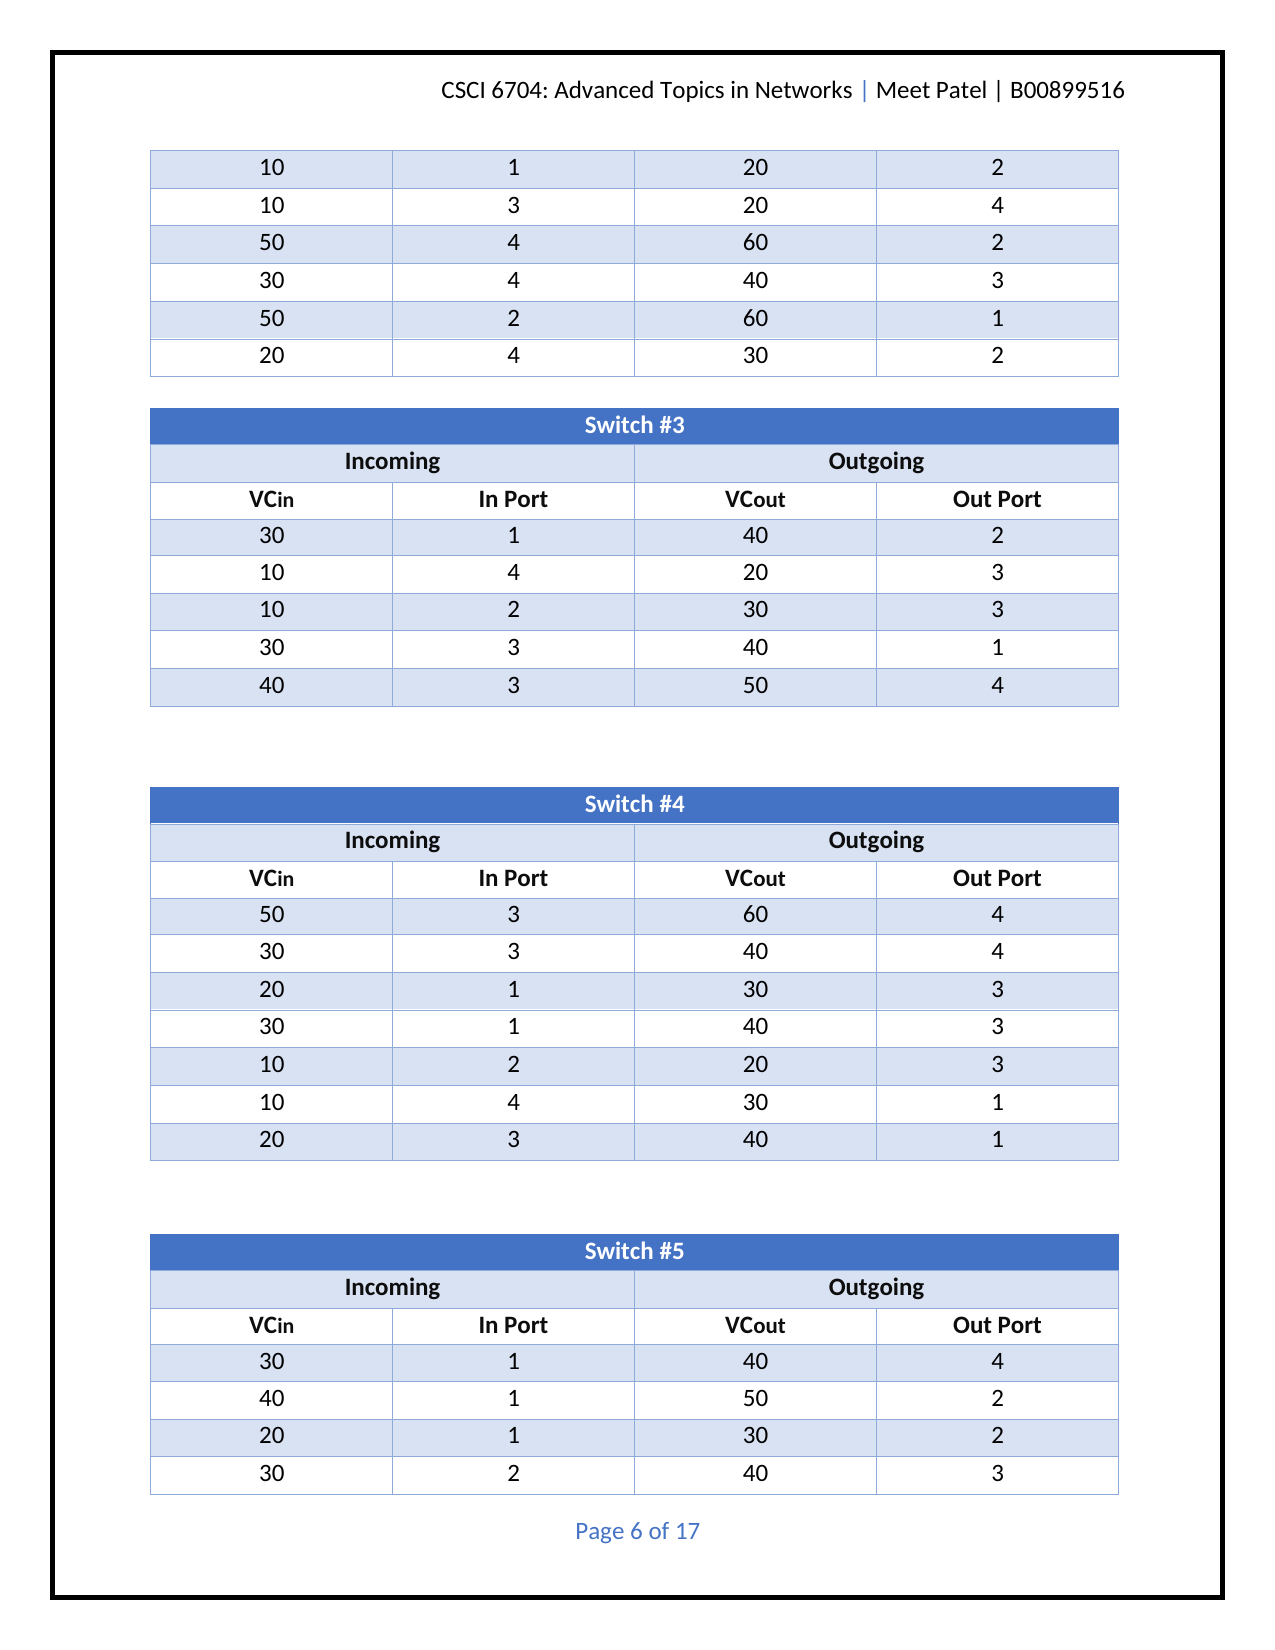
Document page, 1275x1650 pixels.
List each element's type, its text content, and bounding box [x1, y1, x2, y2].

table_cell 4 [393, 264, 634, 301]
table_cell 20 [151, 1124, 392, 1160]
table_cell 1 [393, 151, 634, 188]
table_cell 20 [151, 973, 392, 1009]
table_cell 3 [877, 973, 1118, 1009]
table_cell 1 [393, 520, 634, 555]
table_cell 4 [877, 899, 1118, 934]
table_header Switch #5 [151, 1235, 1118, 1270]
table_cell 4 [877, 935, 1118, 972]
table_cell 20 [635, 189, 876, 225]
table_cell Incoming [151, 445, 634, 482]
table_cell 3 [393, 669, 634, 706]
table_cell 40 [635, 631, 876, 668]
table_cell 3 [393, 189, 634, 225]
table_cell 10 [151, 189, 392, 225]
table_cell 20 [635, 1048, 876, 1085]
table_cell 3 [393, 631, 634, 668]
table_cell 40 [635, 520, 876, 555]
table_cell VCout [635, 1309, 876, 1344]
table_cell VCin [151, 483, 392, 518]
table_cell 30 [635, 1420, 876, 1456]
table_cell 20 [151, 1420, 392, 1456]
table_cell 30 [635, 340, 876, 376]
table_cell 10 [151, 594, 392, 630]
table_cell 40 [635, 1011, 876, 1047]
table_cell 1 [393, 1345, 634, 1381]
table_cell Out Port [877, 483, 1118, 518]
table_cell 1 [393, 1420, 634, 1456]
table_cell 4 [393, 340, 634, 376]
table_cell VCin [151, 862, 392, 898]
table_cell 1 [393, 1382, 634, 1418]
table_cell Out Port [877, 862, 1118, 898]
table_cell 1 [877, 1086, 1118, 1123]
table_cell 30 [151, 935, 392, 972]
table_cell 4 [393, 1086, 634, 1123]
table_cell 60 [635, 899, 876, 934]
table_cell 4 [877, 669, 1118, 706]
table_cell 3 [877, 1457, 1118, 1494]
table_cell 2 [877, 520, 1118, 555]
table_cell 2 [877, 1382, 1118, 1418]
table_header Switch #4 [151, 788, 1118, 823]
table_cell 3 [877, 556, 1118, 593]
table_cell 1 [393, 1011, 634, 1047]
table_cell 30 [151, 264, 392, 301]
table_cell 60 [635, 302, 876, 338]
table_cell VCin [151, 1309, 392, 1344]
table_cell Out Port [877, 1309, 1118, 1344]
table_cell 1 [393, 973, 634, 1009]
table_cell VCout [635, 862, 876, 898]
table_cell 30 [635, 594, 876, 630]
table_cell 4 [393, 226, 634, 263]
table_cell 20 [635, 151, 876, 188]
table_cell 3 [393, 935, 634, 972]
table_cell 60 [635, 226, 876, 263]
table_cell 40 [635, 935, 876, 972]
table_cell 30 [151, 520, 392, 555]
table_cell 10 [151, 556, 392, 593]
table_cell 40 [635, 1457, 876, 1494]
table_cell 3 [393, 1124, 634, 1160]
table_cell 30 [635, 973, 876, 1009]
table_cell 1 [877, 302, 1118, 338]
table_cell 20 [635, 556, 876, 593]
table_cell 10 [151, 1048, 392, 1085]
table_cell 2 [393, 594, 634, 630]
table_cell 3 [877, 594, 1118, 630]
table_cell 2 [877, 226, 1118, 263]
table_cell 2 [877, 151, 1118, 188]
table_cell 3 [877, 1011, 1118, 1047]
table_cell 30 [635, 1086, 876, 1123]
table_cell 10 [151, 151, 392, 188]
table_cell Outgoing [635, 1271, 1118, 1308]
table_cell 4 [393, 556, 634, 593]
table_cell Outgoing [635, 445, 1118, 482]
table_cell 3 [877, 264, 1118, 301]
table_cell 4 [877, 189, 1118, 225]
table_cell 30 [151, 1345, 392, 1381]
table_cell 40 [635, 1124, 876, 1160]
table_cell 3 [393, 899, 634, 934]
table_cell In Port [393, 1309, 634, 1344]
table_cell 40 [151, 669, 392, 706]
table_cell 40 [635, 1345, 876, 1381]
table_cell 50 [151, 899, 392, 934]
table_cell VCout [635, 483, 876, 518]
table_cell 50 [151, 302, 392, 338]
table_cell 3 [877, 1048, 1118, 1085]
table_cell 50 [635, 1382, 876, 1418]
table_cell 1 [877, 631, 1118, 668]
table_cell 4 [877, 1345, 1118, 1381]
table_cell 2 [393, 1457, 634, 1494]
table_cell In Port [393, 483, 634, 518]
table_cell 2 [393, 1048, 634, 1085]
table_cell 1 [877, 1124, 1118, 1160]
table_cell 50 [151, 226, 392, 263]
table_cell Incoming [151, 825, 634, 861]
table_cell Incoming [151, 1271, 634, 1308]
table_cell 40 [635, 264, 876, 301]
table_cell 2 [877, 1420, 1118, 1456]
table_cell 30 [151, 1457, 392, 1494]
table_cell In Port [393, 862, 634, 898]
table_cell 2 [393, 302, 634, 338]
table_cell 30 [151, 631, 392, 668]
table_cell 2 [877, 340, 1118, 376]
table_cell 20 [151, 340, 392, 376]
table_cell 50 [635, 669, 876, 706]
table_cell 10 [151, 1086, 392, 1123]
table_header Switch #3 [151, 409, 1118, 444]
table_cell 30 [151, 1011, 392, 1047]
table_cell Outgoing [635, 825, 1118, 861]
table_cell 40 [151, 1382, 392, 1418]
